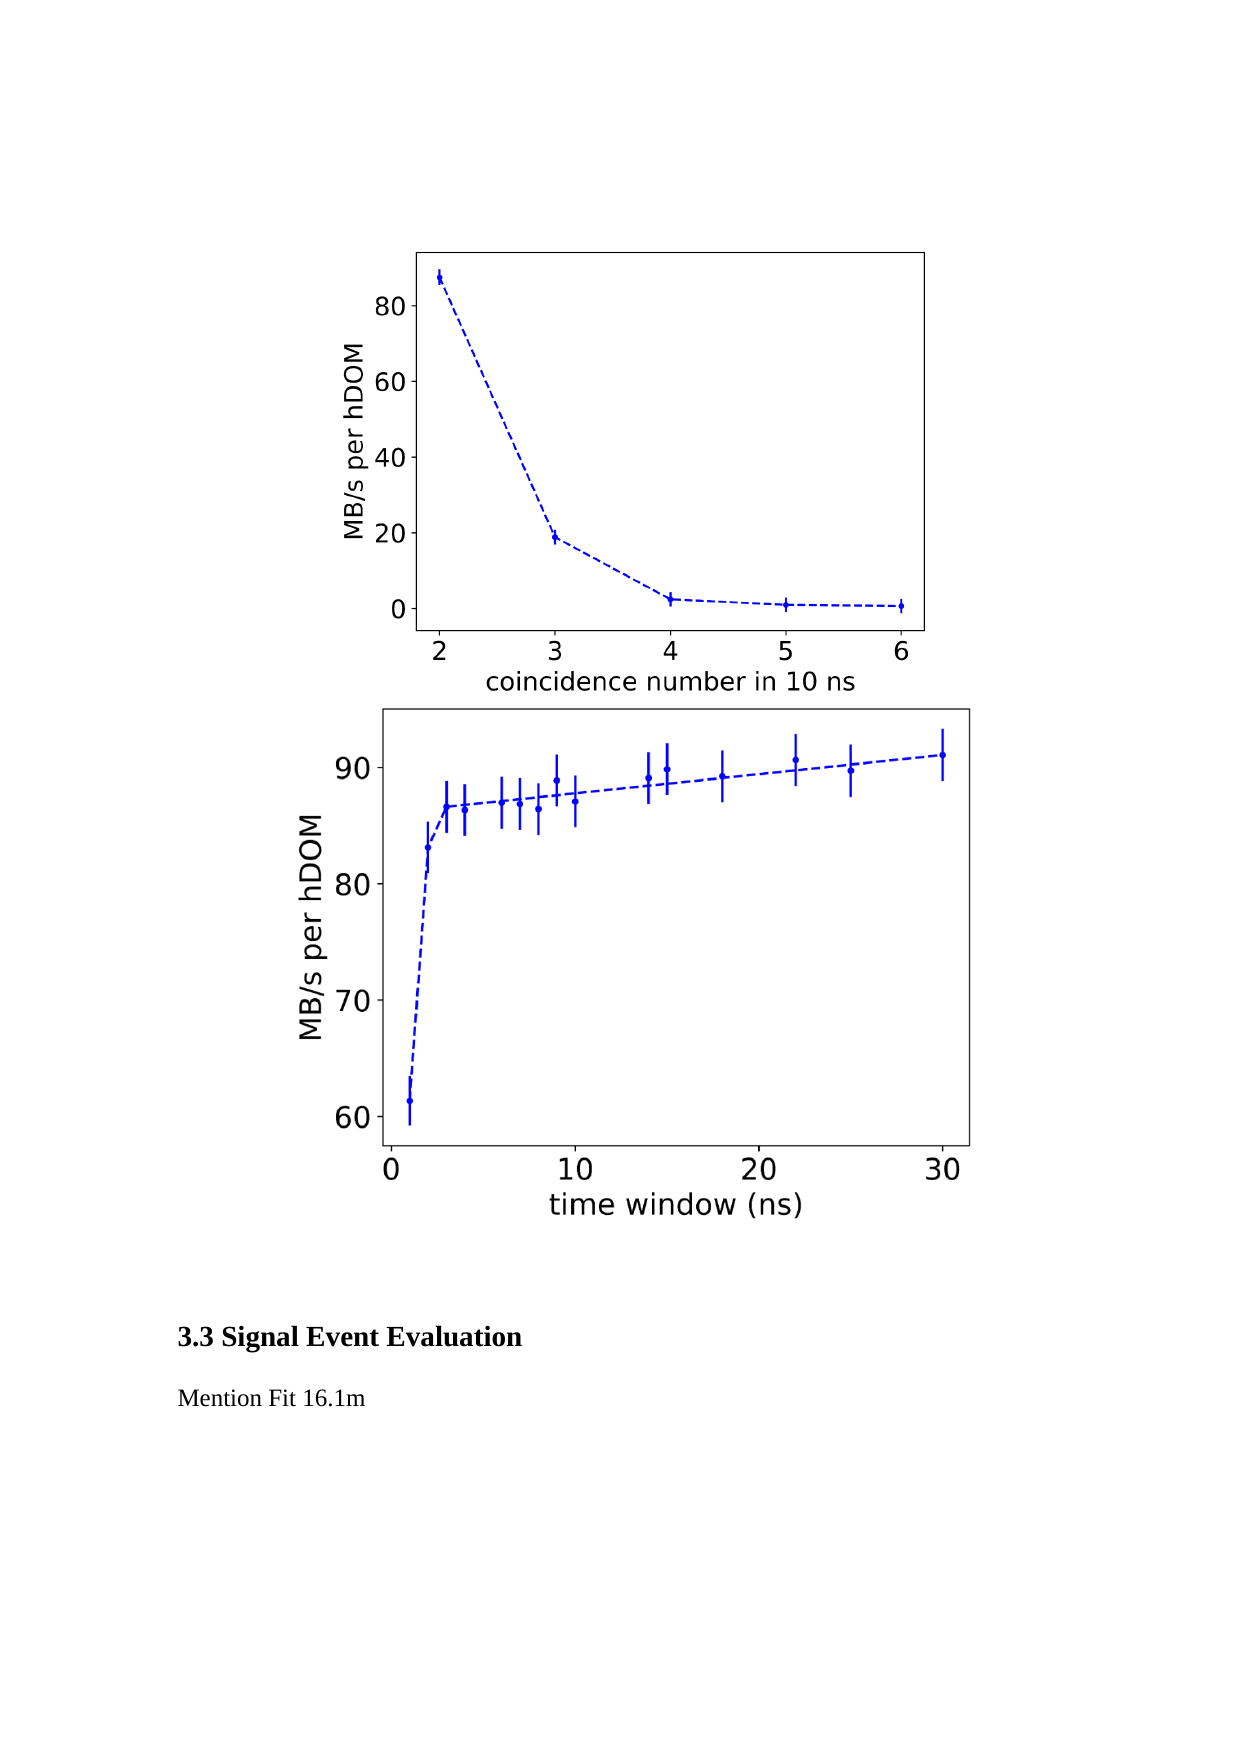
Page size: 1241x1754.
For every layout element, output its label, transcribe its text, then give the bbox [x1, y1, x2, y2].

picture [292, 701, 978, 1222]
subtitle Signal Event Evaluation [177, 1304, 1092, 1369]
picture [339, 246, 931, 694]
text Mention Fit 16.1m [177, 1381, 1092, 1414]
